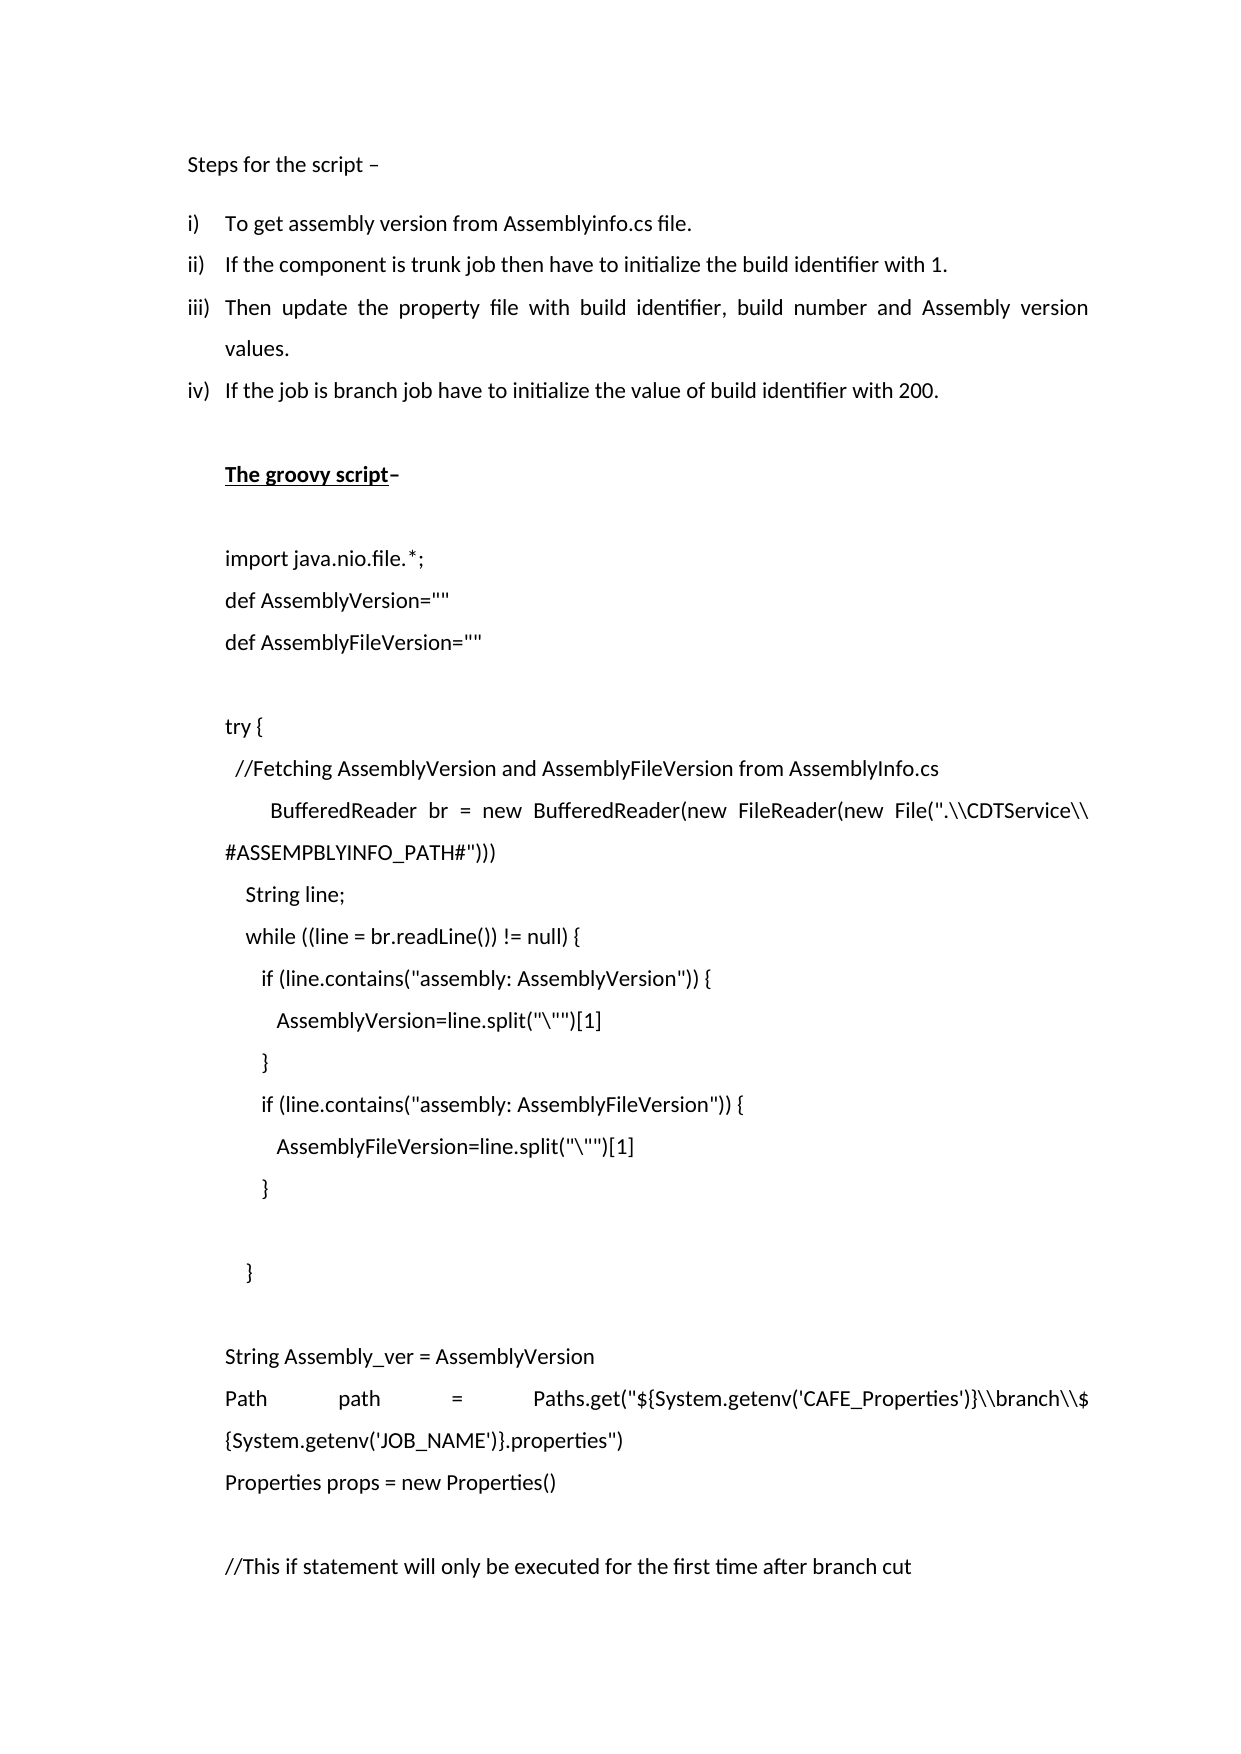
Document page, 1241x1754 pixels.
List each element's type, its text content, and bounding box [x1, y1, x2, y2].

list } [225, 1258, 1090, 1286]
list Then update the property file with build identifier, build number and Assembly version values. [187, 293, 1090, 363]
list } [225, 1048, 1090, 1076]
list To get assembly version from Assemblyinfo.cs file. [187, 209, 1090, 237]
list def AssemblyFileVersion="" [225, 628, 1090, 656]
list String line; [225, 880, 1090, 908]
list Properties props = new Properties() [225, 1468, 1090, 1496]
list if (line.contains("assembly: AssemblyFileVersion")) { [225, 1090, 1090, 1118]
list //This if statement will only be executed for the first time after branch cut [225, 1552, 1090, 1580]
text Steps for the script – [150, 150, 1090, 178]
list If the job is branch job have to initialize the value of build identifier with 200. [187, 377, 1090, 404]
list Path path = Paths.get("${System.getenv('CAFE_Properties')}\\branch\\${System.getenv('JOB_NAME')}.properties") [225, 1384, 1090, 1454]
list import java.nio.file.*; [225, 544, 1090, 572]
list The groovy script– [225, 461, 1090, 488]
list //Fetching AssemblyVersion and AssemblyFileVersion from AssemblyInfo.cs [225, 754, 1090, 782]
list String Assembly_ver = AssemblyVersion [225, 1342, 1090, 1370]
list } [225, 1174, 1090, 1202]
list while ((line = br.readLine()) != null) { [225, 922, 1090, 950]
list try { [225, 712, 1090, 740]
list def AssemblyVersion="" [225, 586, 1090, 614]
list if (line.contains("assembly: AssemblyVersion")) { [225, 964, 1090, 992]
list If the component is trunk job then have to initialize the build identifier with 1. [187, 251, 1090, 279]
list AssemblyVersion=line.split("\"")[1] [225, 1006, 1090, 1034]
list AssemblyFileVersion=line.split("\"")[1] [225, 1132, 1090, 1160]
list BufferedReader br = new BufferedReader(new FileReader(new File(".\\CDTService\\#ASSEMPBLYINFO_PATH#"))) [225, 796, 1090, 866]
